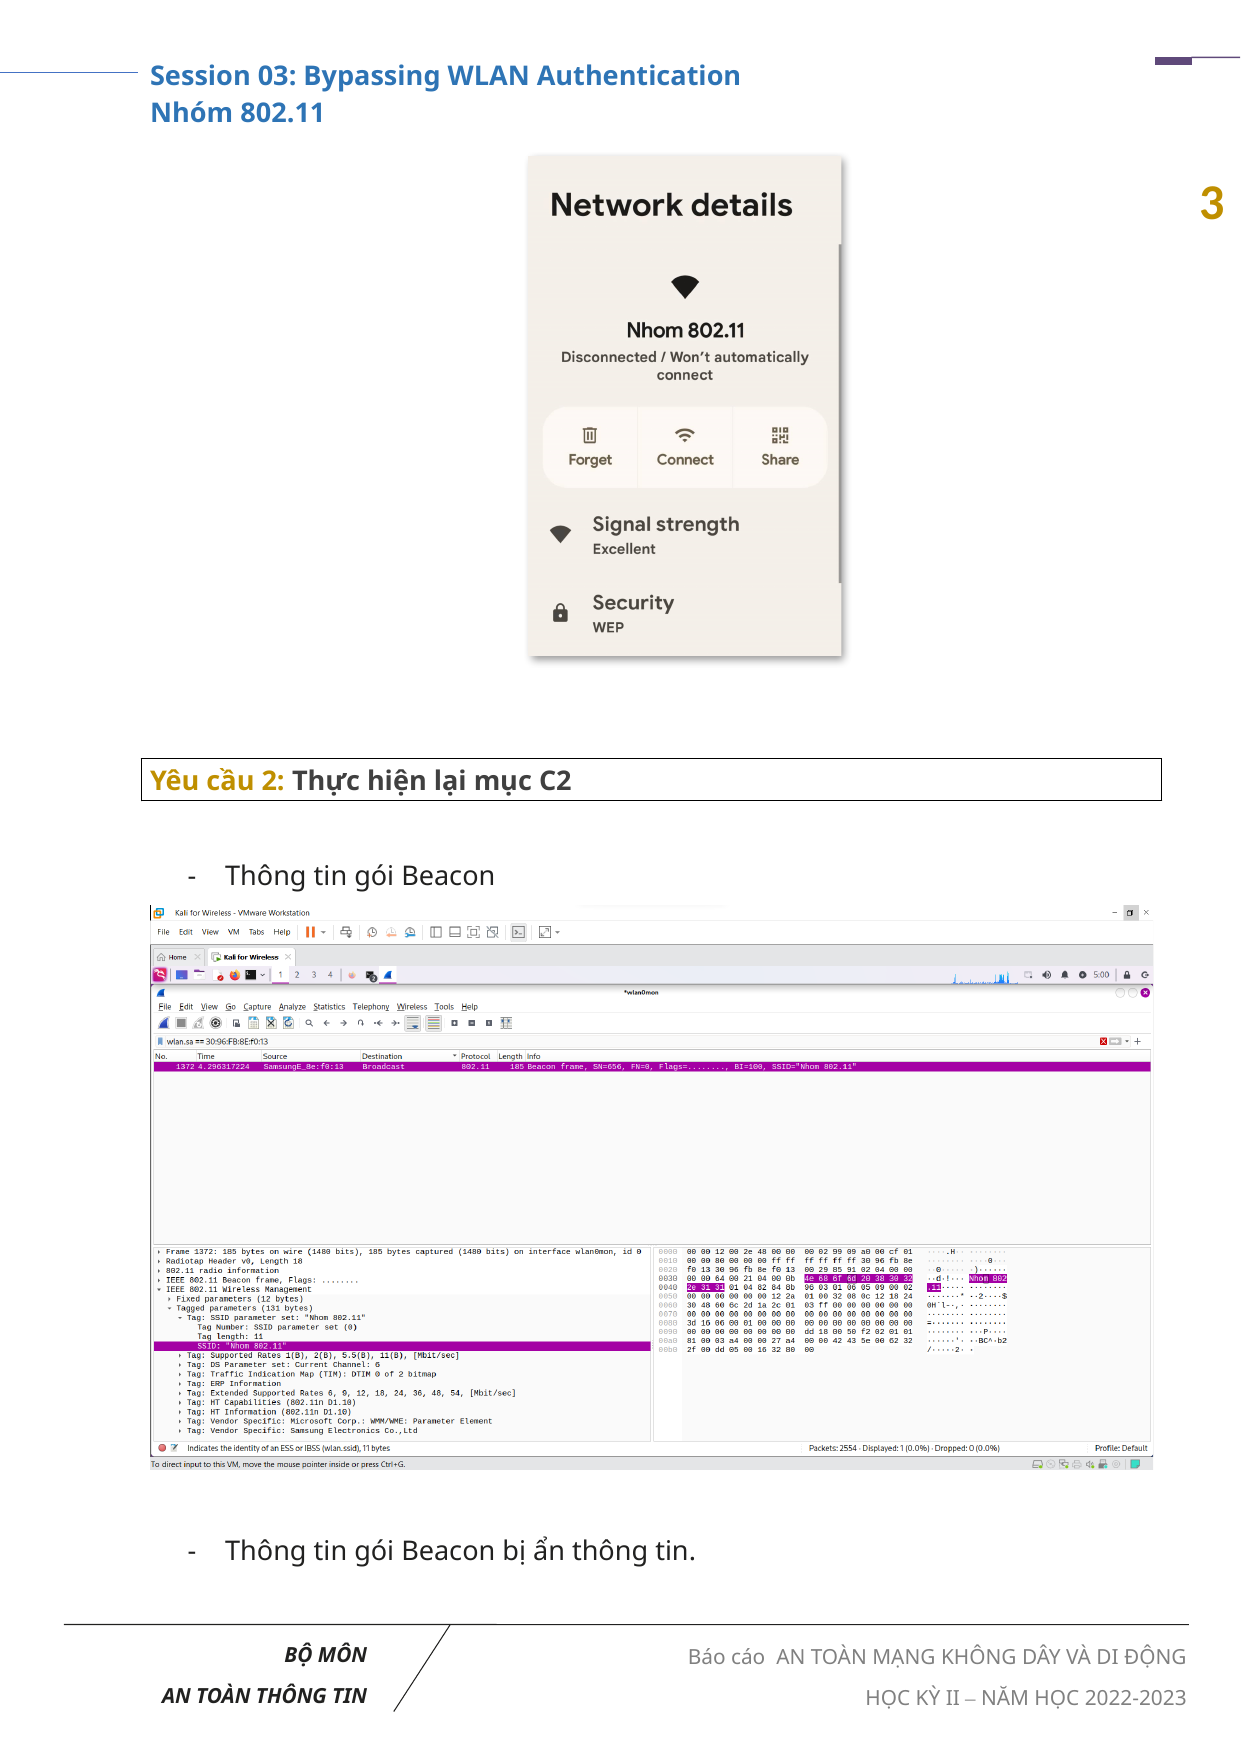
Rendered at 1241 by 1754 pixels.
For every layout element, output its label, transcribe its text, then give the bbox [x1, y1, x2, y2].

picture [528, 156, 842, 656]
picture [150, 905, 1154, 1470]
subtitle Yêu cầu 2: Thực hiện lại mục C2 [142, 759, 1161, 800]
list Thông tin gói Beacon [187, 856, 1153, 893]
list Thông tin gói Beacon bị ẩn thông tin. [187, 1531, 1153, 1568]
